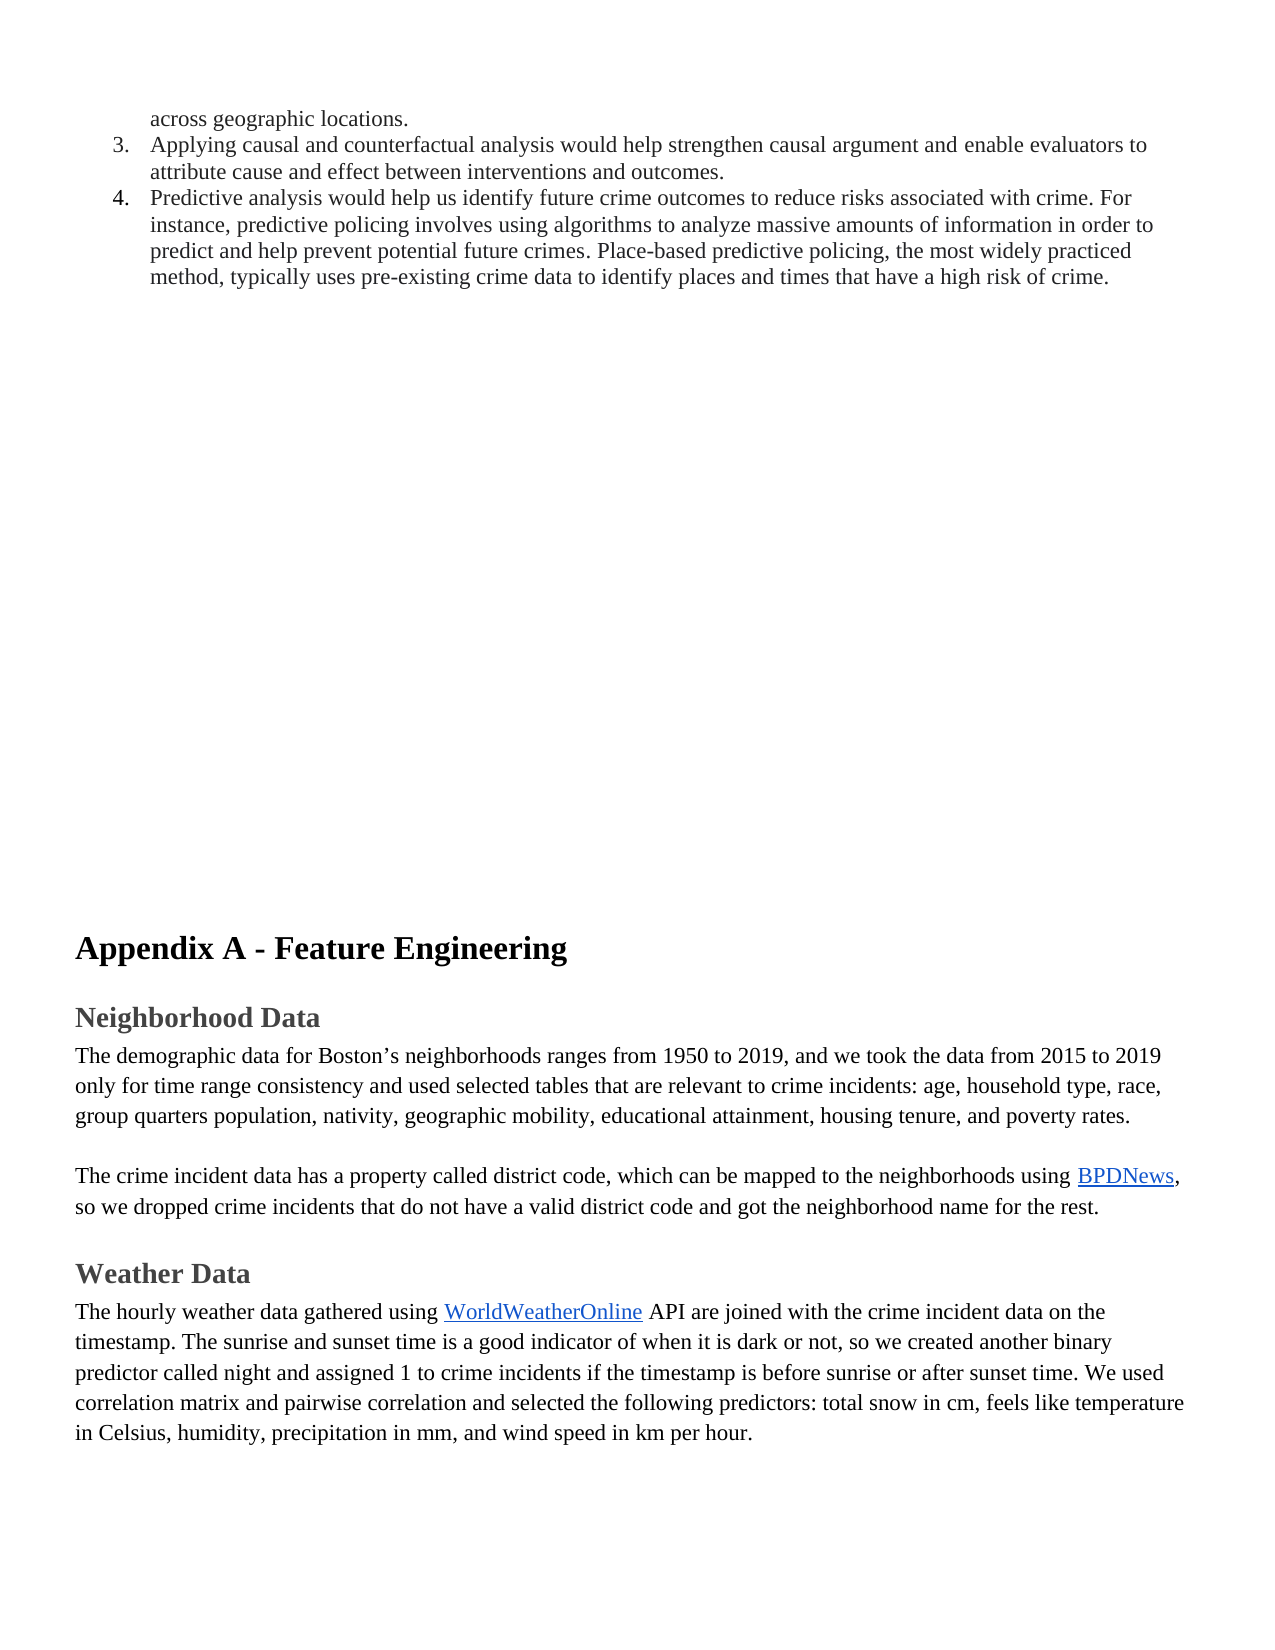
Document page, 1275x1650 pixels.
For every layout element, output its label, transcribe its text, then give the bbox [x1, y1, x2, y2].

subtitle Neighborhood Data [75, 1000, 1200, 1033]
text The hourly weather data gathered using WorldWeatherOnline API are joined with the crime incident data on the timestamp. The sunrise and sunset time is a good indicator of when it is dark or not, so we created another binary predictor called night and assigned 1 to crime incidents if the timestamp is before sunrise or after sunset time. We used correlation matrix and pairwise correlation and selected the following predictors: total snow in cm, feels like temperature in Celsius, humidity, precipitation in mm, and wind speed in km per hour. [75, 1298, 1200, 1445]
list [112, 105, 1200, 132]
subtitle Weather Data [75, 1256, 1200, 1290]
subtitle Appendix A - Feature Engineering [75, 928, 1200, 967]
list Predictive analysis would help us identify future crime outcomes to reduce risks associated with crime. For instance, predictive policing involves using algorithms to analyze massive amounts of information in order to predict and help prevent potential future crimes. Place-based predictive policing, the most widely practiced method, typically uses pre-existing crime data to identify places and times that have a high risk of crime. [112, 184, 1200, 290]
list Applying causal and counterfactual analysis would help strengthen causal argument and enable evaluators to attribute cause and effect between interventions and outcomes. [112, 132, 1200, 184]
text The crime incident data has a property called district code, which can be mapped to the neighborhoods using BPDNews, so we dropped crime incidents that do not have a valid district code and got the neighborhood name for the rest. [75, 1163, 1200, 1219]
text The demographic data for Boston’s neighborhoods ranges from 1950 to 2019, and we took the data from 2015 to 2019 only for time range consistency and used selected tables that are relevant to crime incidents: age, household type, race, group quarters population, nativity, geographic mobility, educational attainment, housing tenure, and poverty rates. [75, 1042, 1200, 1128]
